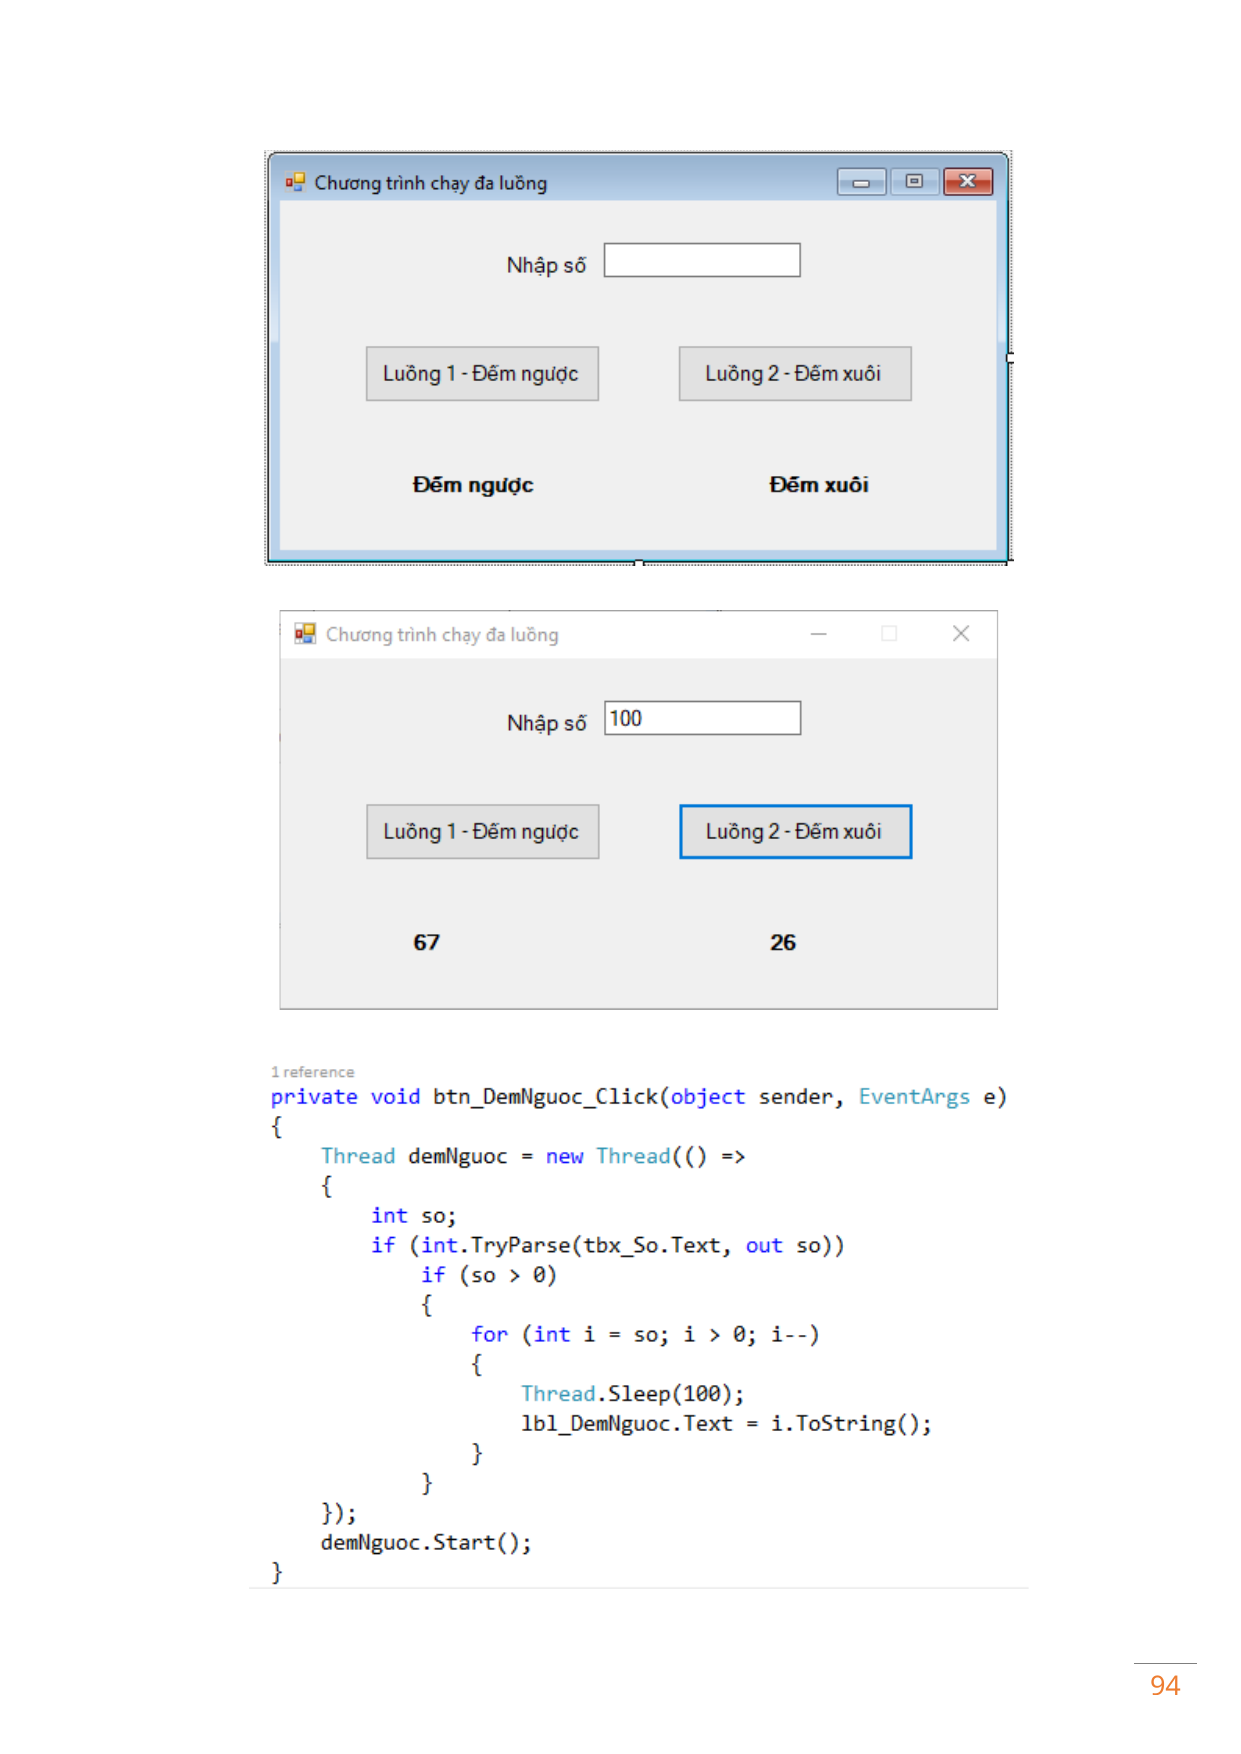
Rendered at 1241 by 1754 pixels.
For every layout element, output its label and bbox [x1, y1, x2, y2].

picture [249, 1054, 1029, 1589]
picture [263, 150, 1014, 566]
picture [279, 610, 999, 1010]
